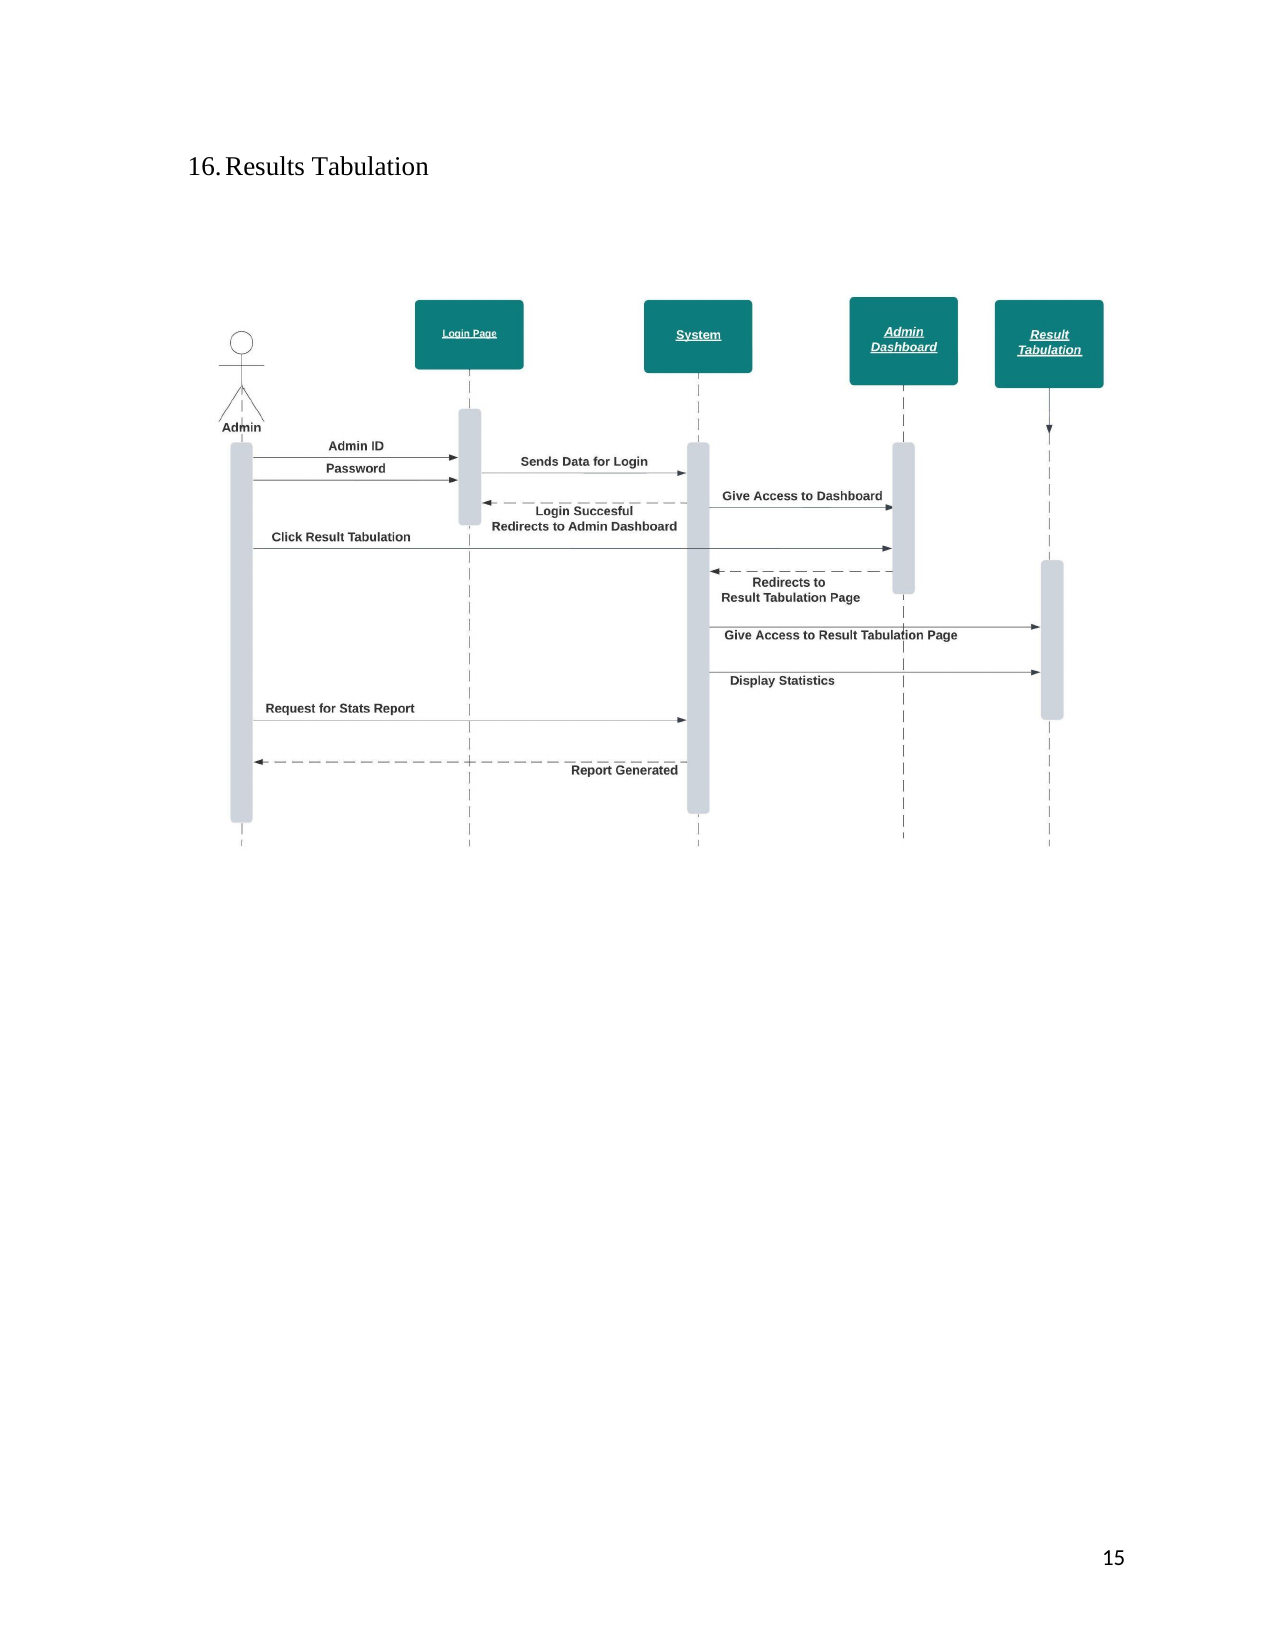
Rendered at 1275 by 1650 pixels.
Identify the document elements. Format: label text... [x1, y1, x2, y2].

picture [150, 274, 1125, 869]
list Results Tabulation [187, 150, 1125, 181]
